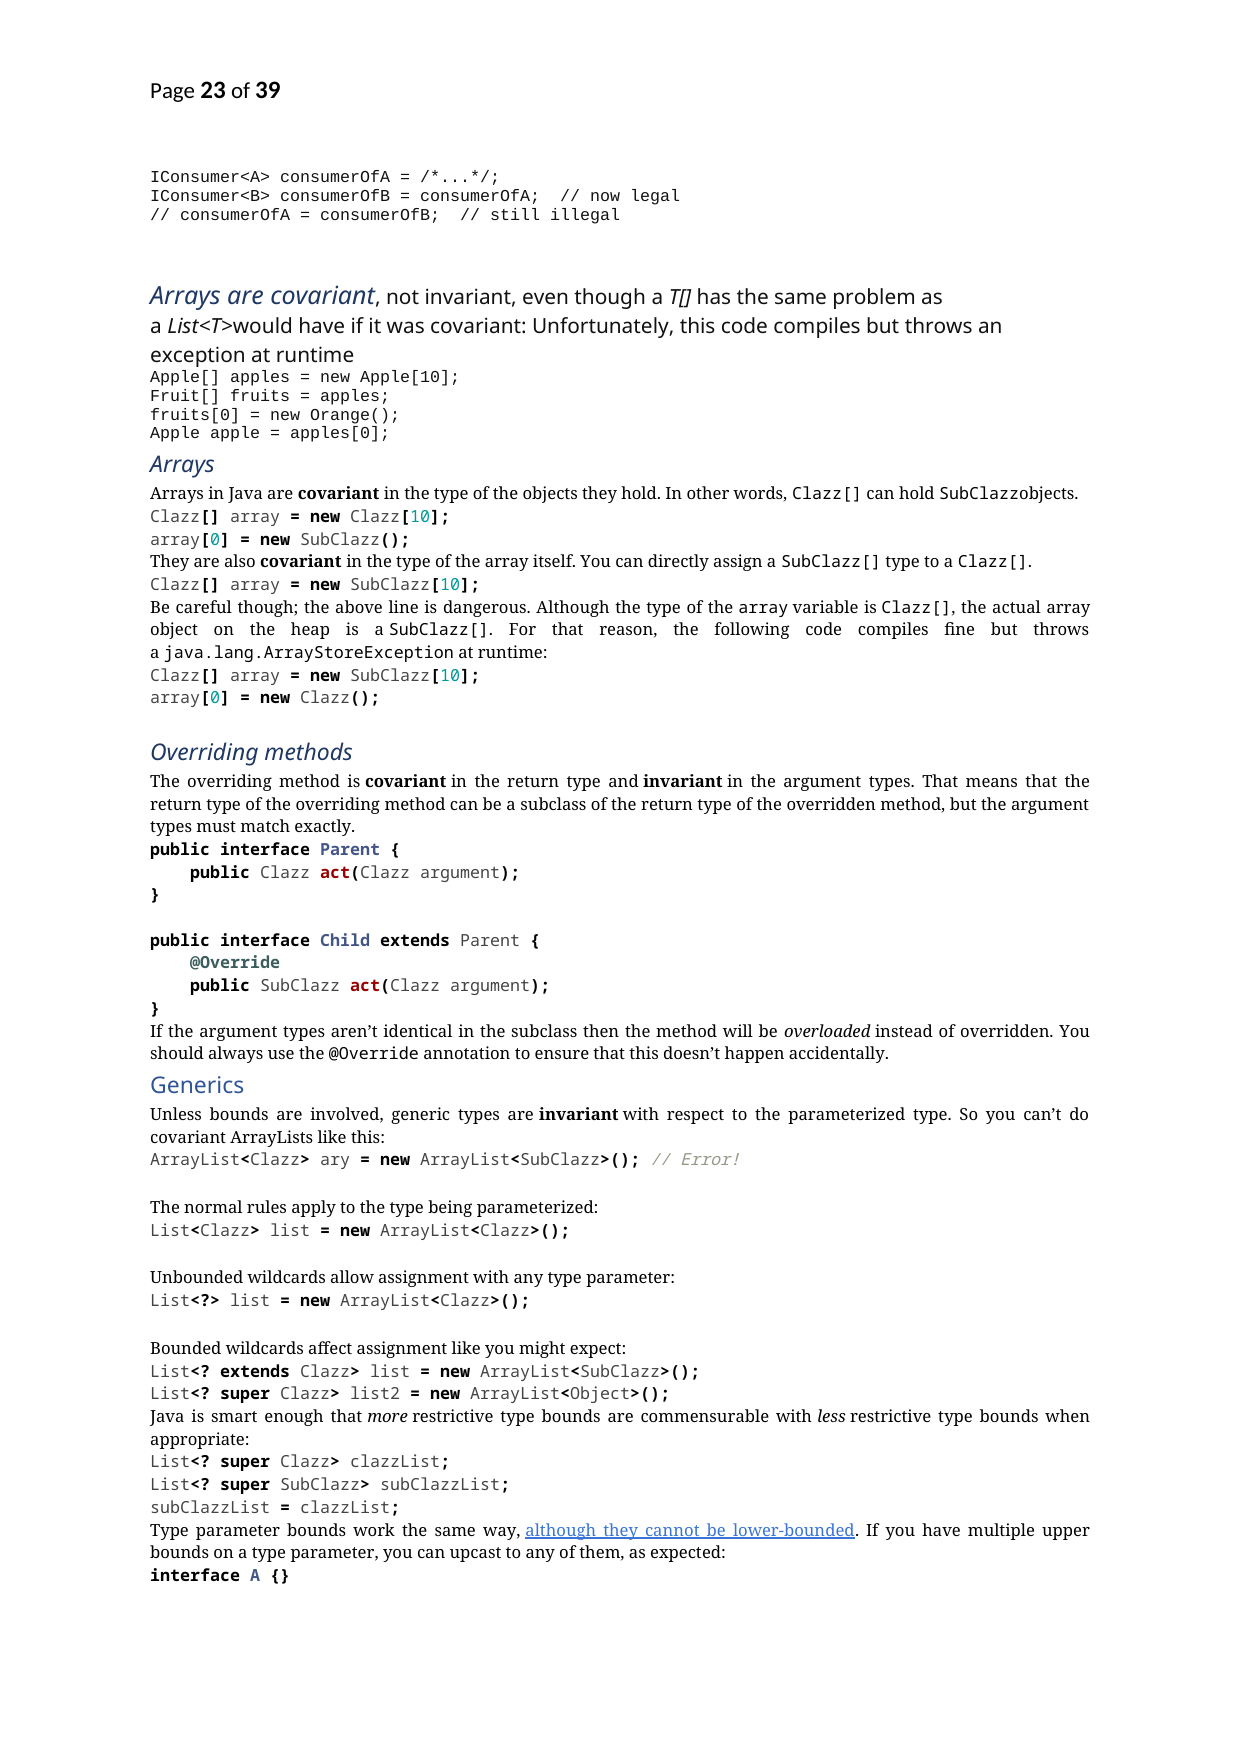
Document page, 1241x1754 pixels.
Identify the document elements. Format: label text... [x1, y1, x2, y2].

text @Override [150, 951, 1090, 974]
text subClazzList = clazzList; [150, 1496, 1090, 1518]
text List<? super Clazz> list2 = new ArrayList<Object>(); [150, 1382, 1090, 1405]
text Clazz[] array = new SubClazz[10]; [150, 663, 1090, 686]
text List<? super SubClazz> subClazzList; [150, 1473, 1090, 1496]
text public interface Child extends Parent { [150, 928, 1090, 951]
text Clazz[] array = new SubClazz[10]; [150, 573, 1090, 595]
text public interface Parent { [150, 838, 1090, 860]
text Apple apple = apples[0]; [150, 425, 1090, 444]
text List<?> list = new ArrayList<Clazz>(); [150, 1289, 1090, 1312]
text They are also covariant in the type of the array itself. You can directly assign a SubClazz[] type to a Clazz[]. [150, 550, 1090, 573]
text array[0] = new Clazz(); [150, 686, 1090, 709]
text Be careful though; the above line is dangerous. Although the type of the array variable is Clazz[], the actual array object on the heap is a SubClazz[]. For that reason, the following code compiles fine but throws a java.lang.ArrayStoreException at runtime: [150, 595, 1090, 663]
text // consumerOfA = consumerOfB; // still illegal [150, 207, 1090, 225]
subtitle Overriding methods [150, 736, 1090, 767]
text Unless bounds are involved, generic types are invariant with respect to the parameterized type. So you can’t do covariant ArrayLists like this: [150, 1103, 1090, 1148]
text Type parameter bounds work the same way, although they cannot be lower-bounded. If you have multiple upper bounds on a type parameter, you can upcast to any of them, as expected: [150, 1518, 1090, 1564]
text ArrayList<Clazz> ary = new ArrayList<SubClazz>(); // Error! [150, 1148, 1090, 1171]
text } [150, 883, 1090, 906]
text Bounded wildcards affect assignment like you might expect: [150, 1337, 1090, 1359]
text Arrays in Java are covariant in the type of the objects they hold. In other words, Clazz[] can hold SubClazzobjects. [150, 482, 1090, 504]
text List<? super Clazz> clazzList; [150, 1450, 1090, 1473]
text } [150, 997, 1090, 1019]
text List<? extends Clazz> list = new ArrayList<SubClazz>(); [150, 1359, 1090, 1382]
text interface A {} [150, 1564, 1090, 1586]
text IConsumer<A> consumerOfA = /*...*/; [150, 169, 1090, 188]
text IConsumer<B> consumerOfB = consumerOfA; // now legal [150, 188, 1090, 207]
text public SubClazz act(Clazz argument); [150, 974, 1090, 997]
text The normal rules apply to the type being parameterized: [150, 1196, 1090, 1218]
text Java is smart enough that more restrictive type bounds are commensurable with less restrictive type bounds when appropriate: [150, 1405, 1090, 1450]
subtitle Generics [150, 1069, 1090, 1100]
text array[0] = new SubClazz(); [150, 527, 1090, 550]
text Clazz[] array = new Clazz[10]; [150, 504, 1090, 527]
text Unbounded wildcards allow assignment with any type parameter: [150, 1266, 1090, 1289]
text The overriding method is covariant in the return type and invariant in the argument types. That means that the return type of the overriding method can be a subclass of the return type of the overridden method, but the argument types must match exactly. [150, 769, 1090, 838]
text Apple[] apples = new Apple[10]; [150, 368, 1090, 387]
text public Clazz act(Clazz argument); [150, 860, 1090, 883]
text Arrays are covariant, not invariant, even though a T[] has the same problem as a List<T>would have if it was covariant: Unfortunately, this code compiles but throws an exception at runtime [150, 277, 1090, 368]
text If the argument types aren’t identical in the subclass then the method will be overloaded instead of overridden. You should always use the @Override annotation to ensure that this doesn’t happen accidentally. [150, 1019, 1090, 1065]
text fruits[0] = new Orange(); [150, 406, 1090, 425]
text List<Clazz> list = new ArrayList<Clazz>(); [150, 1218, 1090, 1241]
text Fruit[] fruits = apples; [150, 387, 1090, 406]
subtitle Arrays [150, 448, 1090, 479]
